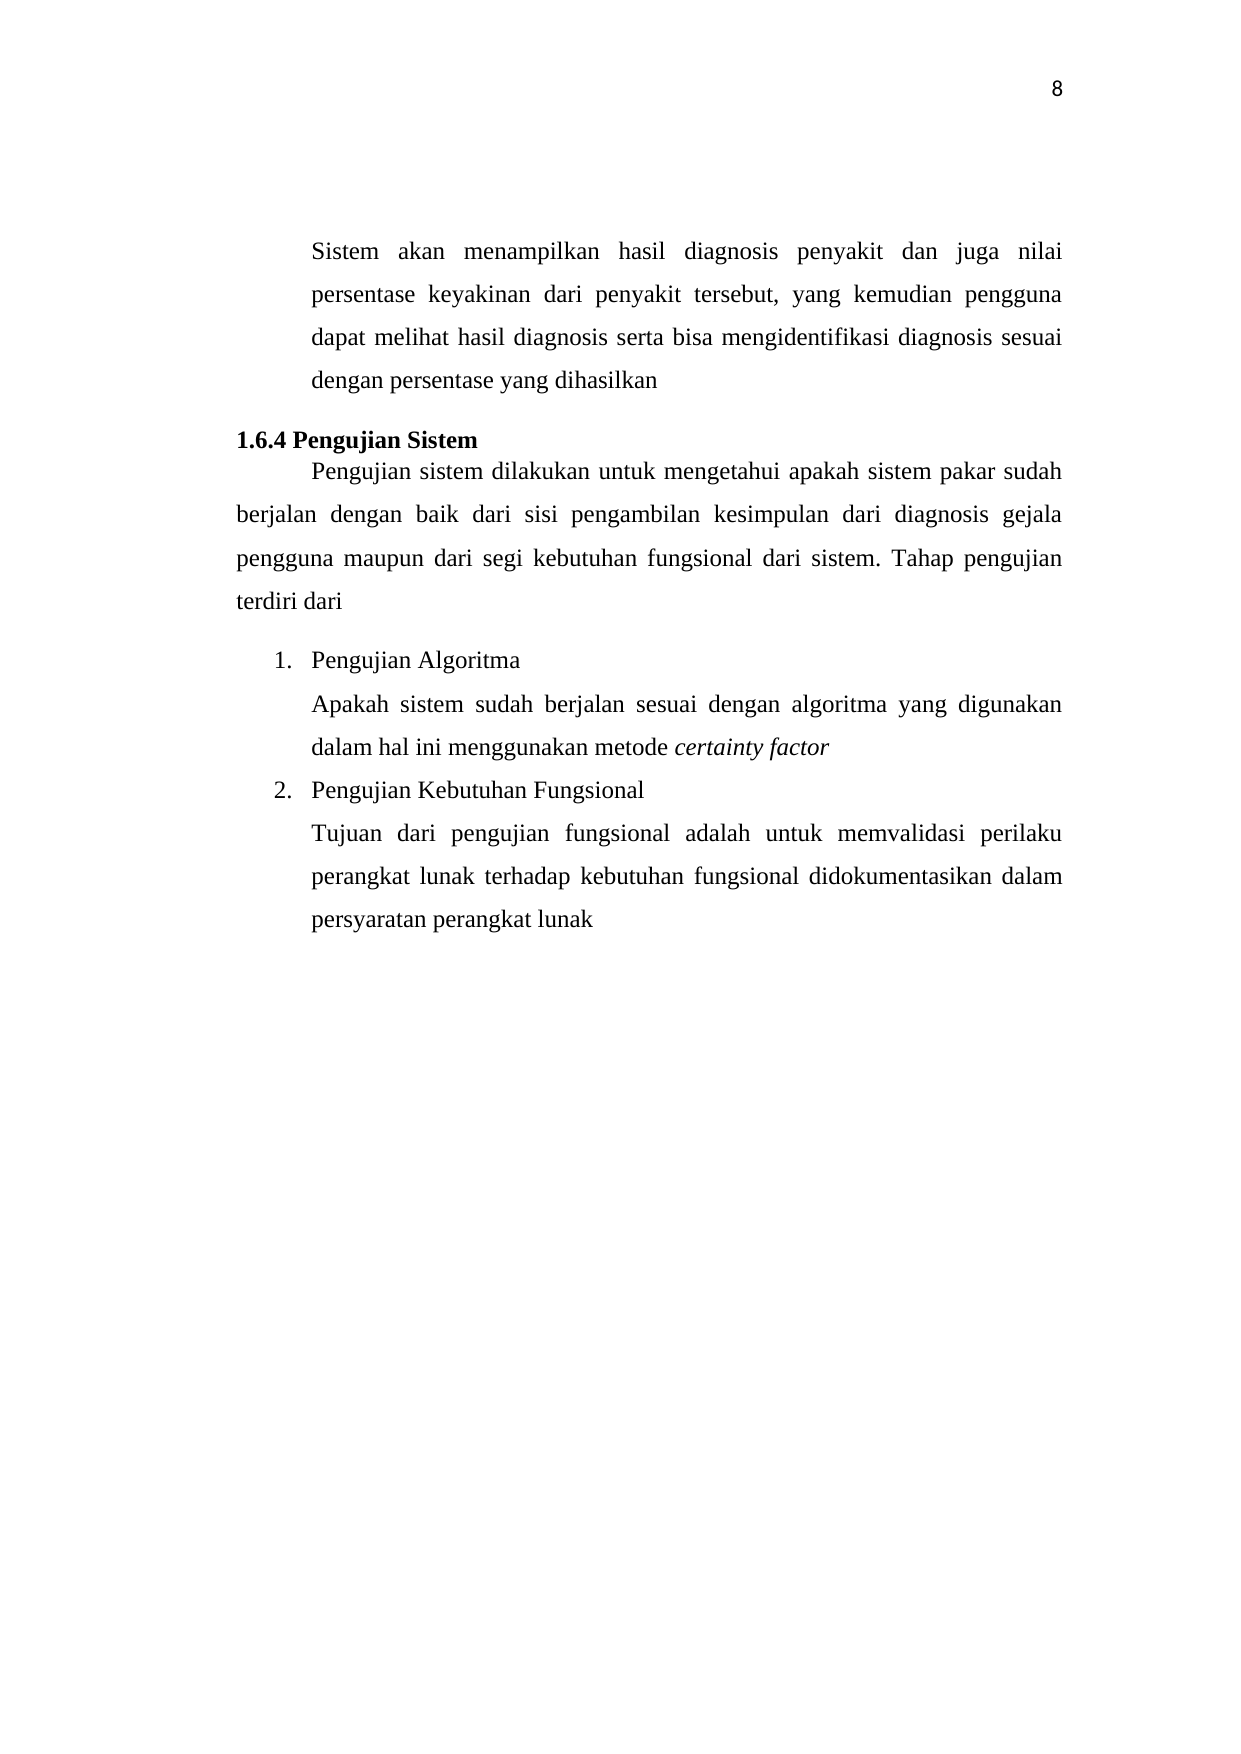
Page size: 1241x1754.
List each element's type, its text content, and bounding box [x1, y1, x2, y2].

text Pengujian sistem dilakukan untuk mengetahui apakah sistem pakar sudah berjalan dengan baik dari sisi pengambilan kesimpulan dari diagnosis gejala pengguna maupun dari segi kebutuhan fungsional dari sistem. Tahap pengujian terdiri dari [236, 456, 1063, 614]
list Tujuan dari pengujian fungsional adalah untuk memvalidasi perilaku perangkat lunak terhadap kebutuhan fungsional didokumentasikan dalam persyaratan perangkat lunak [311, 818, 1063, 933]
list Sistem akan menampilkan hasil diagnosis penyakit dan juga nilai persentase keyakinan dari penyakit tersebut, yang kemudian pengguna dapat melihat hasil diagnosis serta bisa mengidentifikasi diagnosis sesuai dengan persentase yang dihasilkan [311, 236, 1063, 394]
list Pengujian Kebutuhan Fungsional [274, 775, 1063, 804]
list Pengujian Algoritma [274, 646, 1063, 674]
list Apakah sistem sudah berjalan sesuai dengan algoritma yang digunakan dalam hal ini menggunakan metode certainty factor [311, 689, 1063, 761]
subtitle 1.6.4 Pengujian Sistem [236, 425, 1063, 454]
